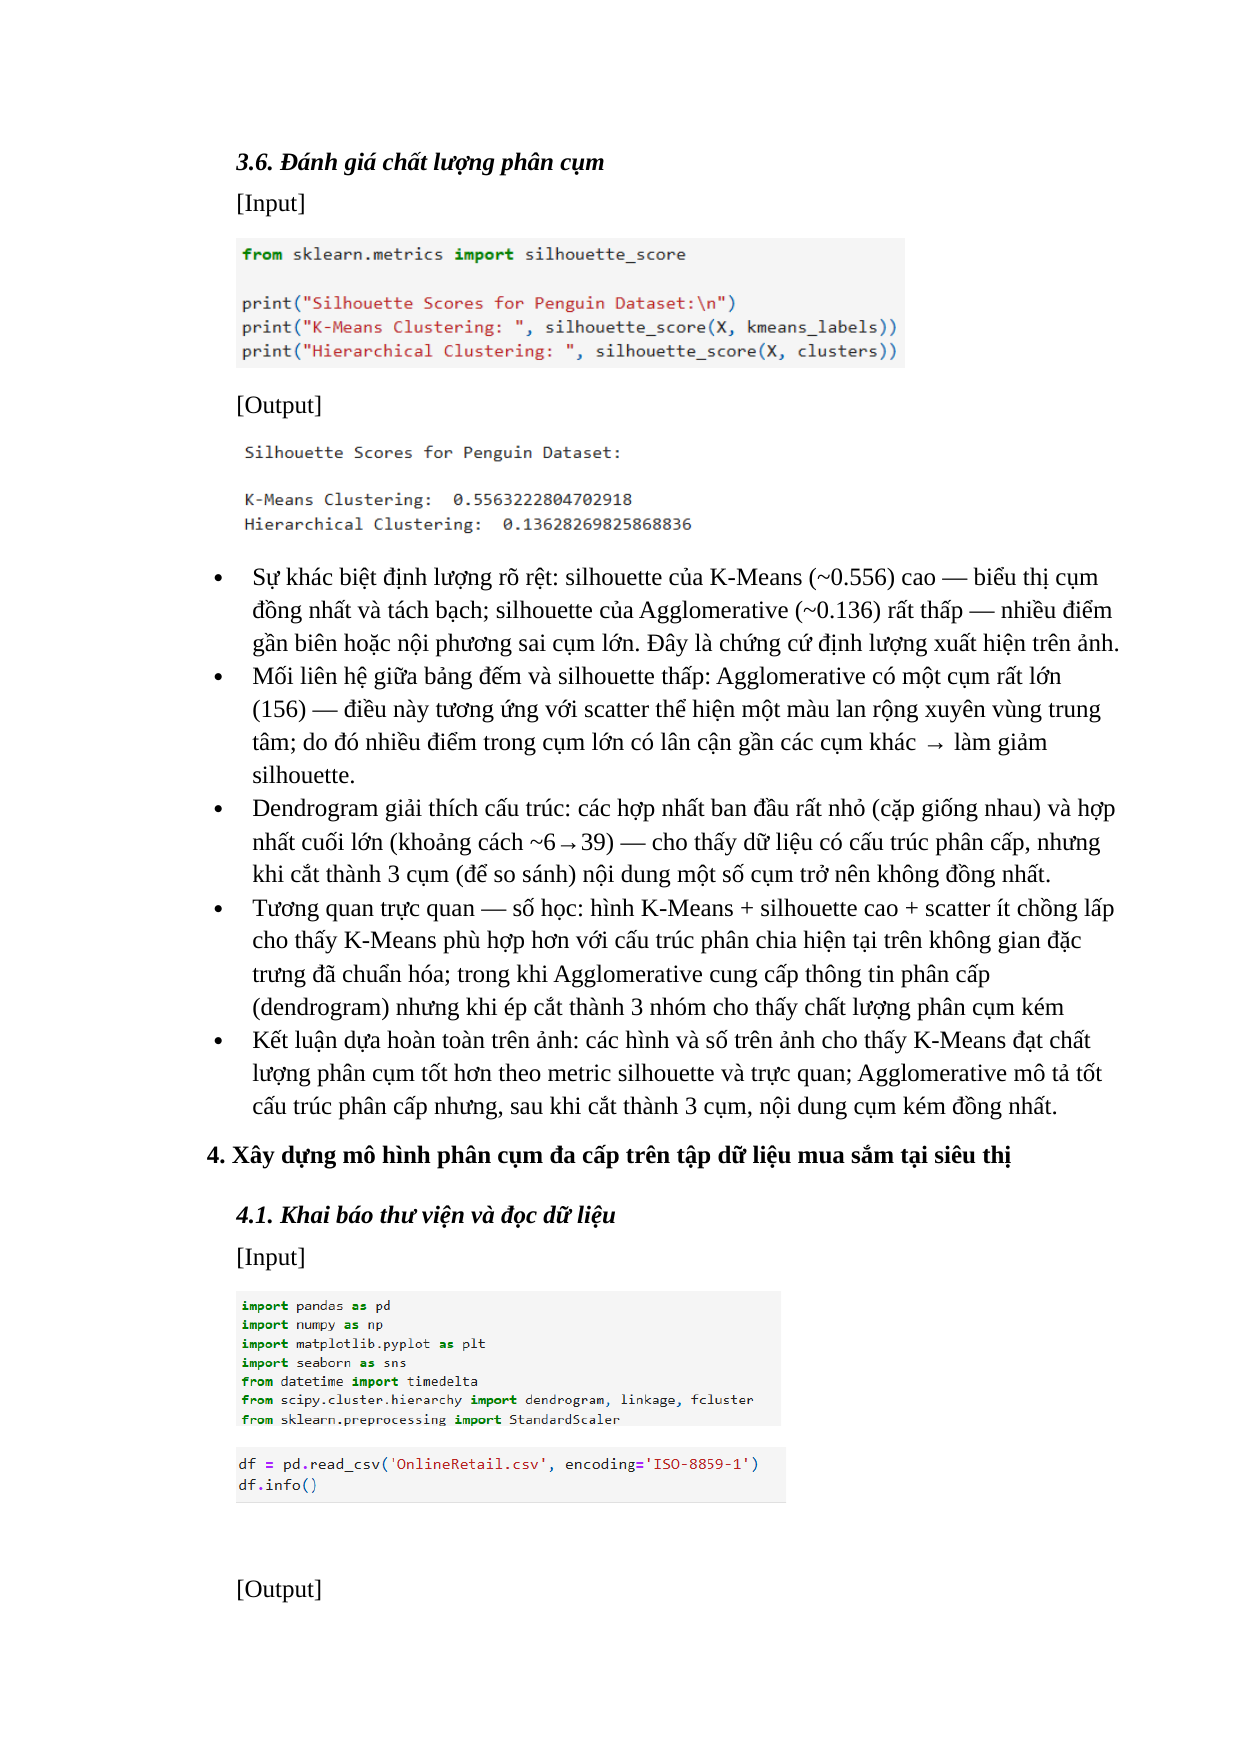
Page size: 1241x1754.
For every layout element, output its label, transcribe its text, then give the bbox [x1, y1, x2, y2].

list Sự khác biệt định lượng rõ rệt: silhouette của K-Means (~0.556) cao — biểu thị cụm đồng nhất và tách bạch; silhouette của Agglomerative (~0.136) rất thấp — nhiều điểm gần biên hoặc nội phương sai cụm lớn. Đây là chứng cứ định lượng xuất hiện trên ảnh. [214, 562, 1122, 657]
text 4. Xây dựng mô hình phân cụm đa cấp trên tập dữ liệu mua sắm tại siêu thị [207, 1140, 1122, 1169]
text [Input] [236, 188, 1122, 217]
subtitle 4.1. Khai báo thư viện và đọc dữ liệu [236, 1200, 1122, 1229]
list Kết luận dựa hoàn toàn trên ảnh: các hình và số trên ảnh cho thấy K-Means đạt chất lượng phân cụm tốt hơn theo metric silhouette và trực quan; Agglomerative mô tả tốt cấu trúc phân cấp nhưng, sau khi cắt thành 3 cụm, nội dung cụm kém đồng nhất. [214, 1025, 1122, 1119]
picture [236, 1291, 782, 1426]
list Tương quan trực quan — số học: hình K-Means + silhouette cao + scatter ít chồng lấp cho thấy K-Means phù hợp hơn với cấu trúc phân chia hiện tại trên không gian đặc trưng đã chuẩn hóa; trong khi Agglomerative cung cấp thông tin phân cấp (dendrogram) nhưng khi ép cắt thành 3 nhóm cho thấy chất lượng phân cụm kém [214, 893, 1122, 1020]
picture [236, 1447, 787, 1503]
list Mối liên hệ giữa bảng đếm và silhouette thấp: Agglomerative có một cụm rất lớn (156) — điều này tương ứng với scatter thể hiện một màu lan rộng xuyên vùng trung tâm; do đó nhiều điểm trong cụm lớn có lân cận gần các cụm khác → làm giảm silhouette. [214, 661, 1122, 789]
text [Output] [236, 1574, 1122, 1603]
list Dendrogram giải thích cấu trúc: các hợp nhất ban đầu rất nhỏ (cặp giống nhau) và hợp nhất cuối lớn (khoảng cách ~6→39) — cho thấy dữ liệu có cấu trúc phân cấp, nhưng khi cắt thành 3 cụm (để so sánh) nội dung một số cụm trở nên không đồng nhất. [214, 793, 1122, 888]
subtitle 3.6. Đánh giá chất lượng phân cụm [236, 147, 1122, 176]
text [Input] [236, 1242, 1122, 1270]
text [Output] [236, 390, 1122, 418]
picture [236, 439, 700, 541]
picture [236, 238, 905, 368]
